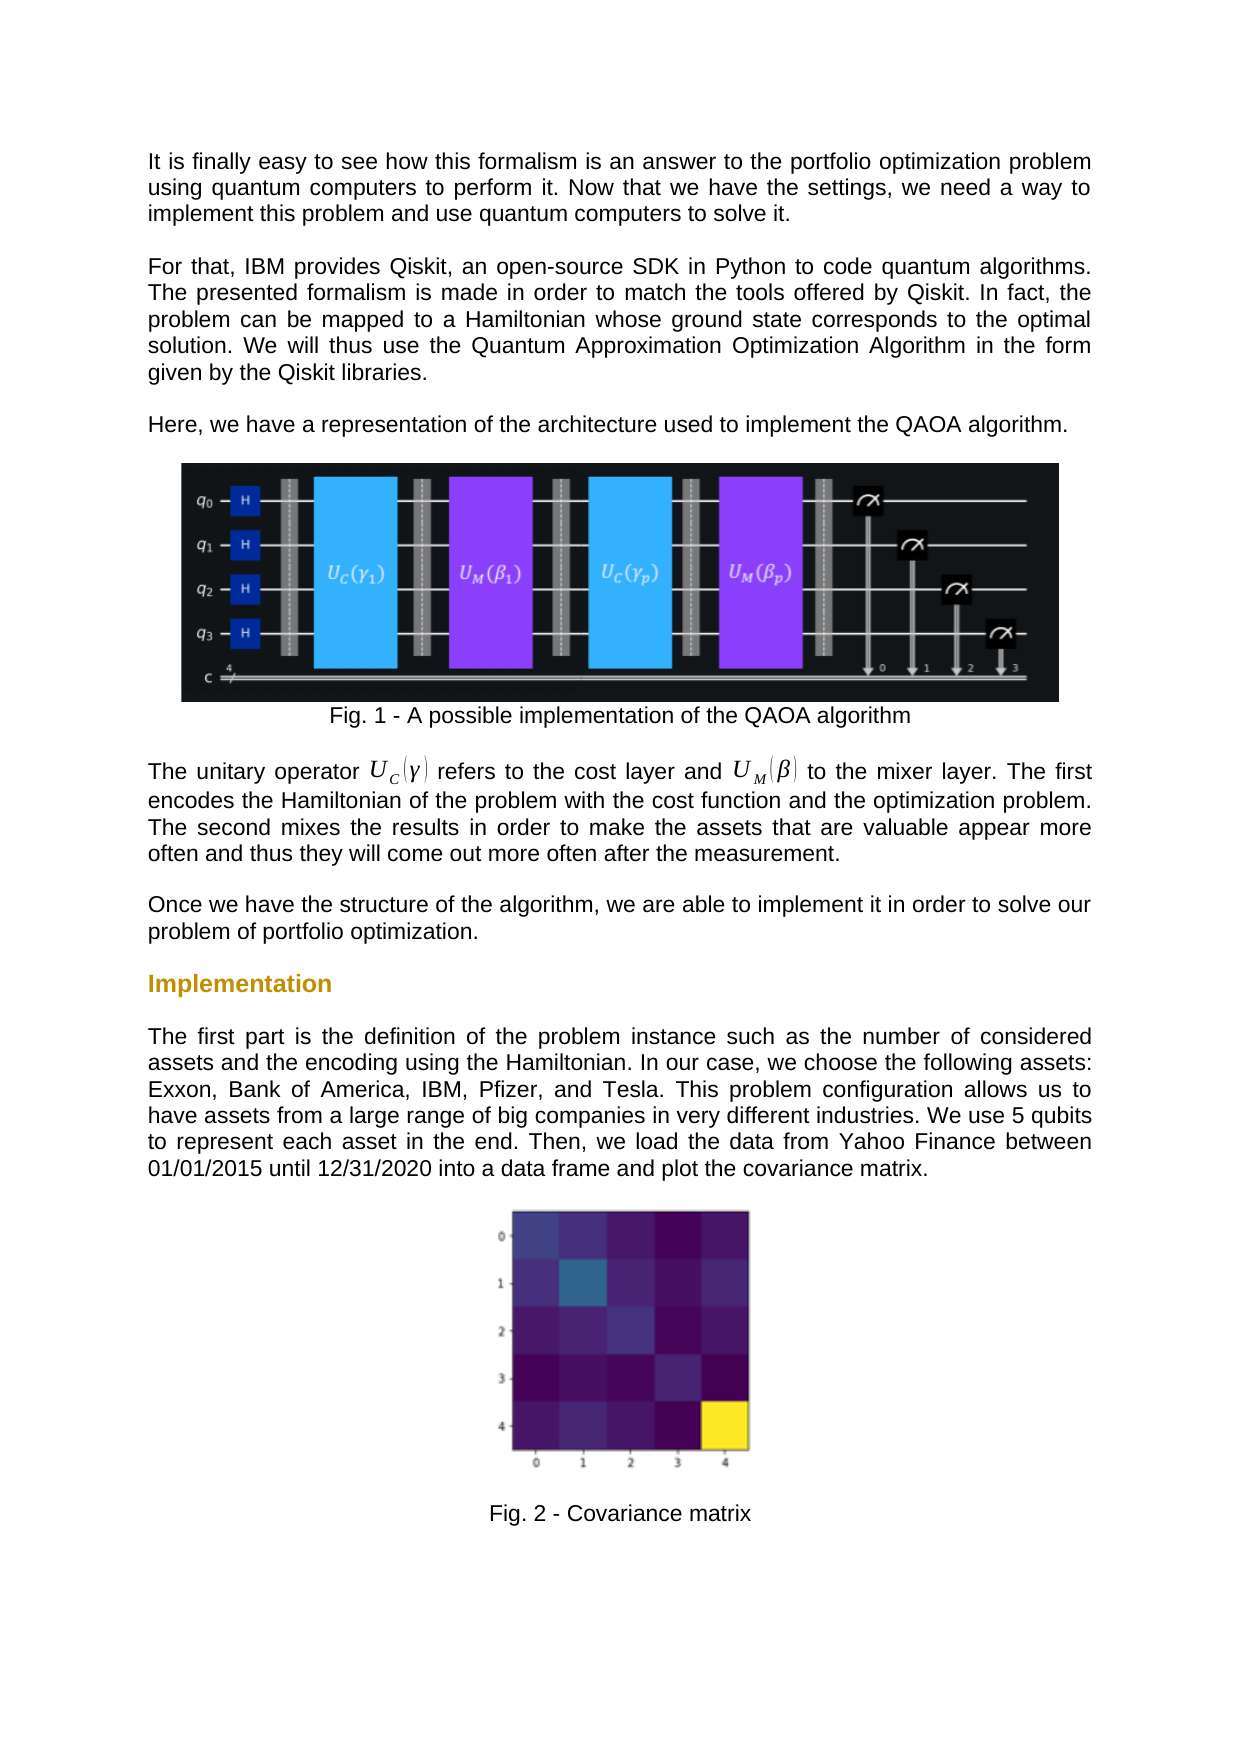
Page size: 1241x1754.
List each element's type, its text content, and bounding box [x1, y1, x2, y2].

picture [181, 463, 1059, 702]
text For that, IBM provides Qiskit, an open-source SDK in Python to code quantum algorithms. The presented formalism is made in order to match the tools offered by Qiskit. In fact, the problem can be mapped to a Hamiltonian whose ground state corresponds to the optimal solution. We will thus use the Quantum Approximation Optimization Algorithm in the form given by the Qiskit libraries. [148, 253, 1093, 385]
picture [490, 1206, 756, 1476]
text The first part is the definition of the problem instance such as the number of considered assets and the encoding using the Hamiltonian. In our case, we choose the following assets: Exxon, Bank of America, IBM, Pfizer, and Tesla. This problem configuration allows us to have assets from a large range of big companies in very different industries. We use 5 qubits to represent each asset in the end. Then, we load the data from Yahoo Finance between 01/01/2015 until 12/31/2020 into a data frame and plot the covariance matrix. [148, 1023, 1093, 1181]
text Fig. 1 - A possible implementation of the QAOA algorithm [148, 702, 1093, 728]
text The unitary operator refers to the cost layer and to the mixer layer. The first encodes the Hamiltonian of the problem with the cost function and the optimization problem. The second mixes the results in order to make the assets that are valuable appear more often and thus they will come out more often after the measurement. [148, 754, 1093, 866]
text It is finally easy to see how this formalism is an answer to the portfolio optimization problem using quantum computers to perform it. Now that we have the settings, we need a way to implement this problem and use quantum computers to solve it. [148, 148, 1093, 227]
text Once we have the structure of the algorithm, we are able to implement it in order to solve our problem of portfolio optimization. [148, 891, 1093, 944]
text Fig. 2 - Covariance matrix [148, 1500, 1093, 1527]
text Implementation [148, 969, 1093, 998]
text Here, we have a representation of the architecture used to implement the QAOA algorithm. [148, 411, 1093, 437]
